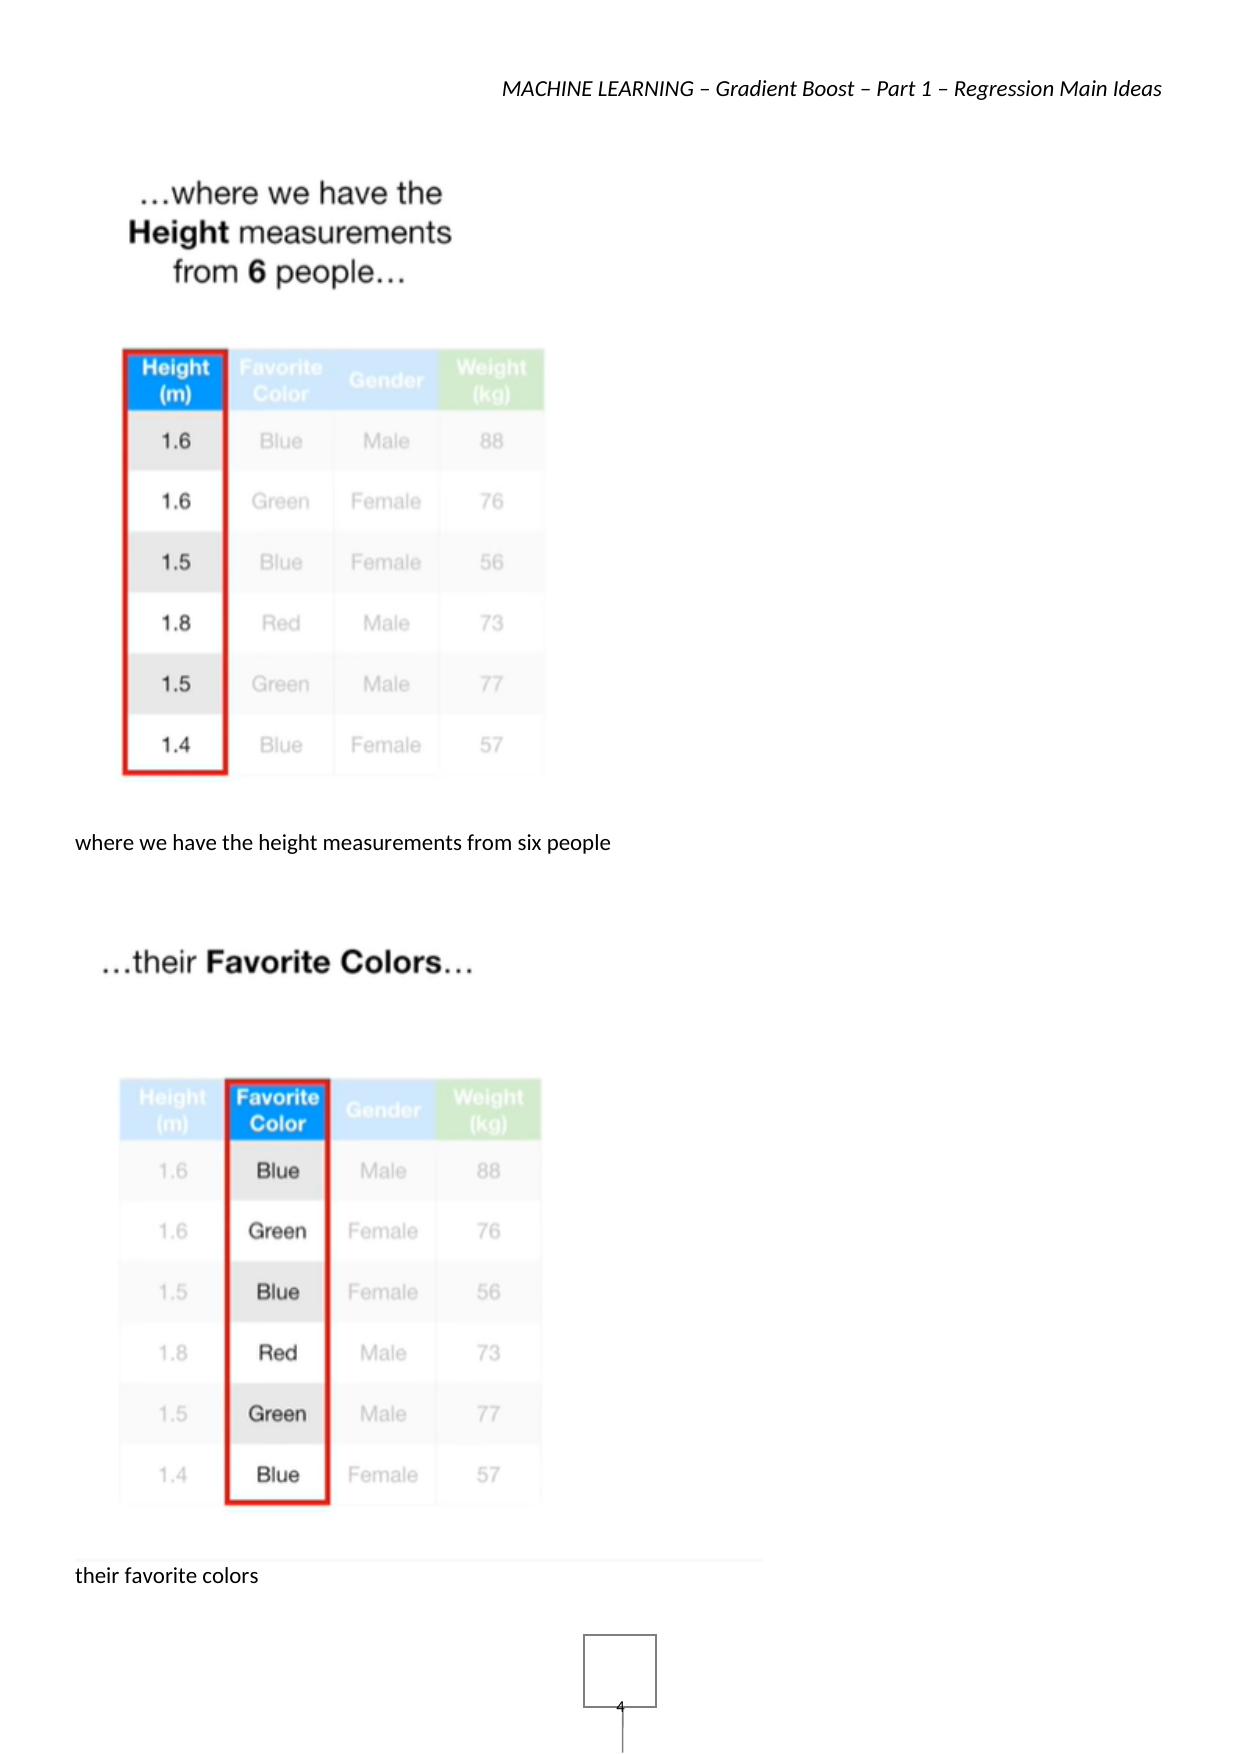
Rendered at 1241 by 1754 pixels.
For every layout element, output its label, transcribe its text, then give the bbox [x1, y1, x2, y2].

picture [75, 884, 763, 1562]
text where we have the height measurements from six people [75, 828, 1165, 856]
text their favorite colors [75, 1561, 1165, 1589]
picture [75, 101, 666, 829]
